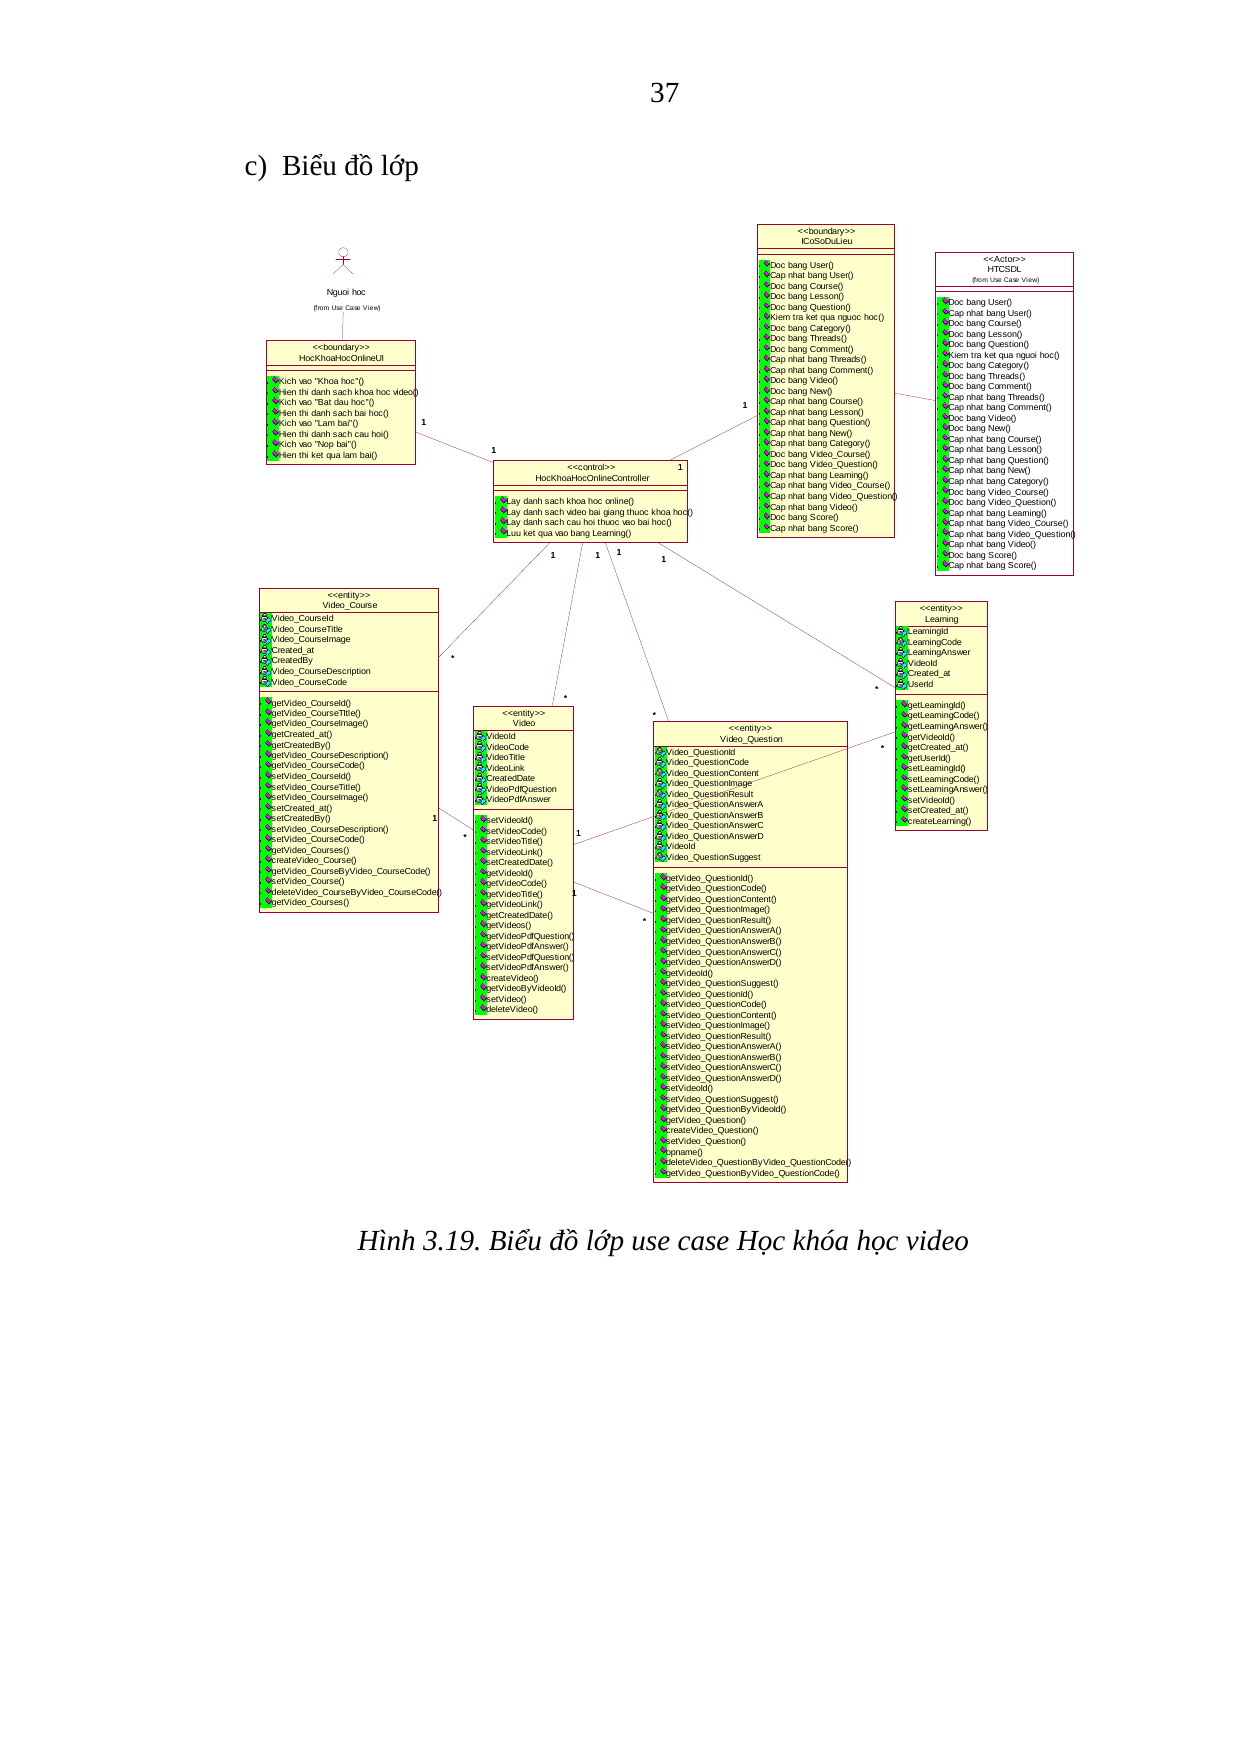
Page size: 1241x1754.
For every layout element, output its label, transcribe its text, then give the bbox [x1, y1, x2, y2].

list Biểu đồ lớp [244, 148, 1122, 181]
